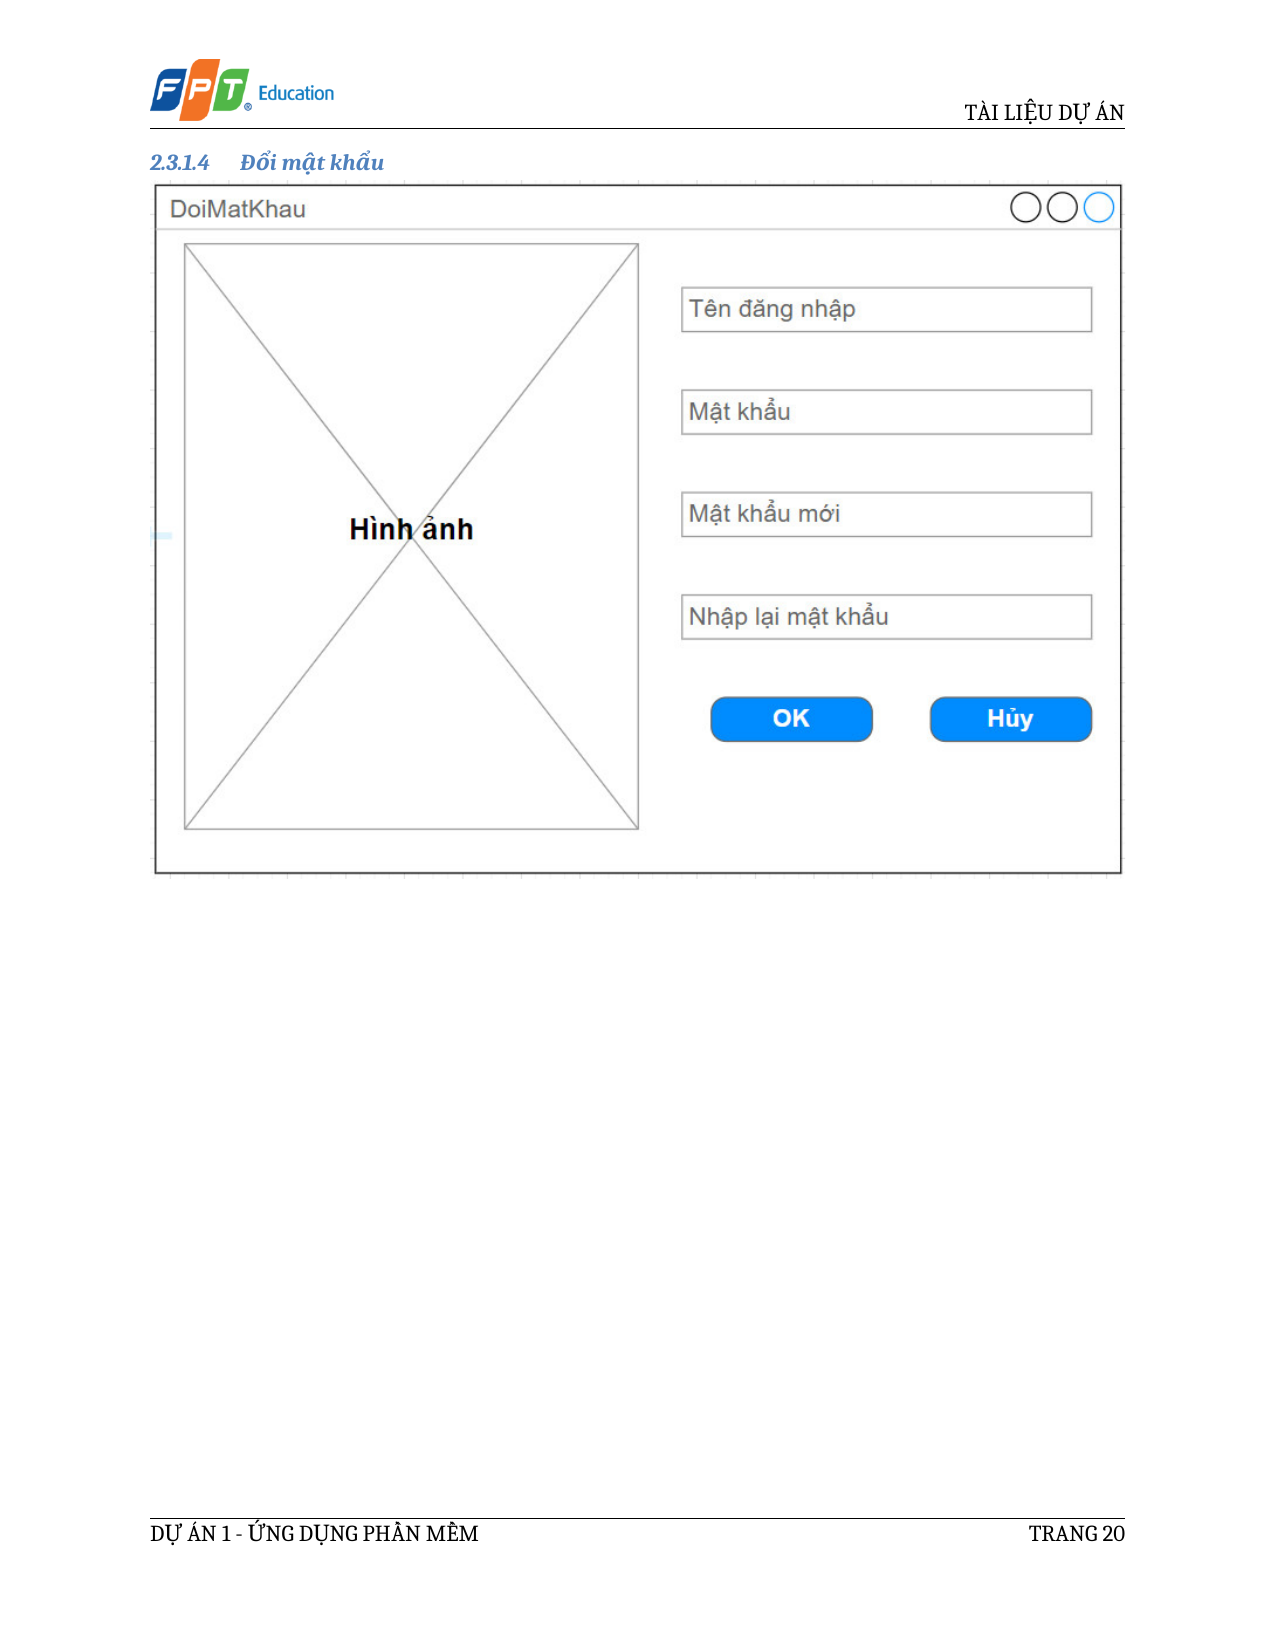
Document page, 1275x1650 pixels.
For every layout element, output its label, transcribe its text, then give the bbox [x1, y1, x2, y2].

subtitle Đổi mật khẩu [150, 150, 1125, 176]
picture [150, 180, 1125, 879]
picture [150, 59, 336, 121]
